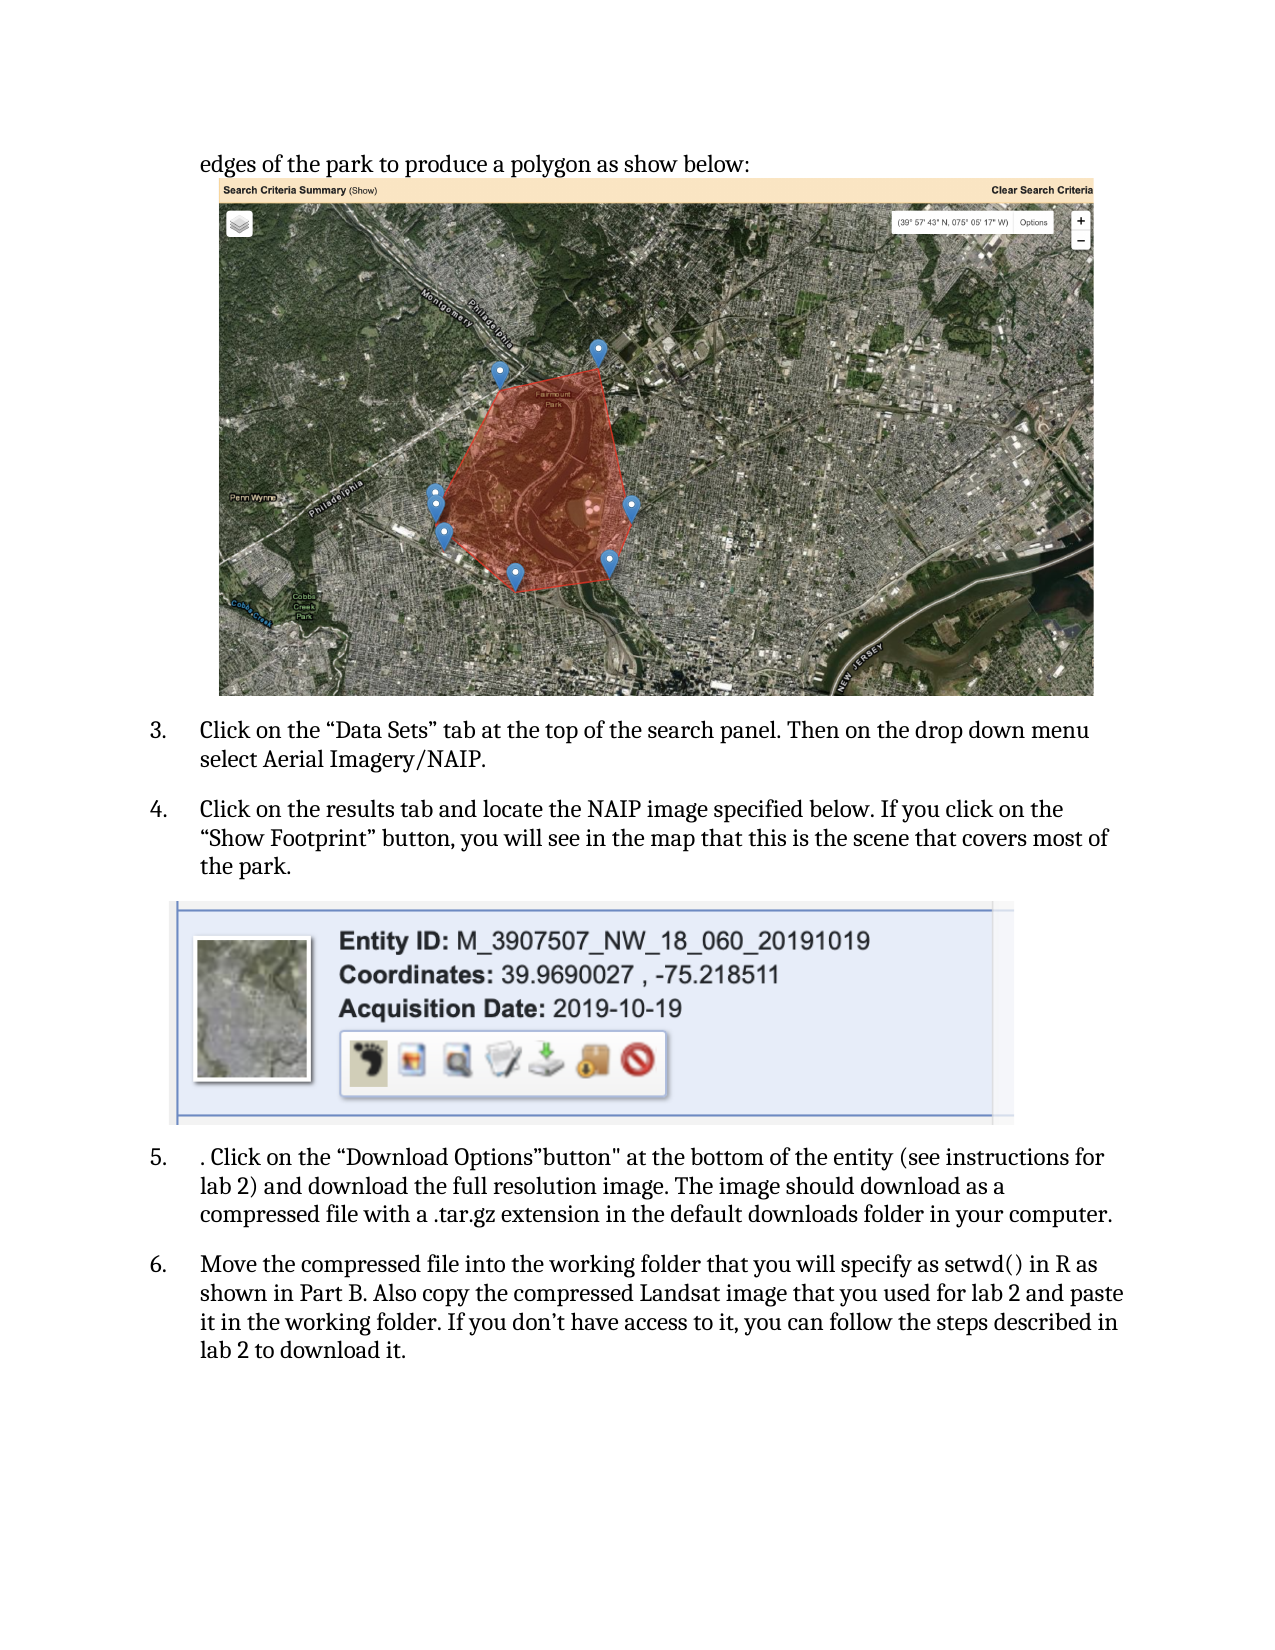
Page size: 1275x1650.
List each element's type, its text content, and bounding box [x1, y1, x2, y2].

list Move the compressed file into the working folder that you will specify as setwd() in R as shown in Part B. Also copy the compressed Landsat image that you used for lab 2 and paste it in the working folder. If you don’t have access to it, you can follow the steps described in lab 2 to download it. [150, 1250, 1125, 1365]
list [150, 150, 1125, 696]
list . Click on the “Download Options”button" at the bottom of the entity (see instructions for lab 2) and download the full resolution image. The image should download as a compressed file with a .tar.gz extension in the default downloads folder in your computer. [150, 1143, 1125, 1229]
picture [168, 901, 1015, 1125]
list Click on the “Data Sets” tab at the top of the search panel. Then on the drop down menu select Aerial Imagery/NAIP. [150, 716, 1125, 774]
picture [218, 178, 1094, 696]
list Click on the results tab and locate the NAIP image specified below. If you click on the “Show Footprint” button, you will see in the map that this is the scene that covers most of the park. [150, 795, 1125, 881]
